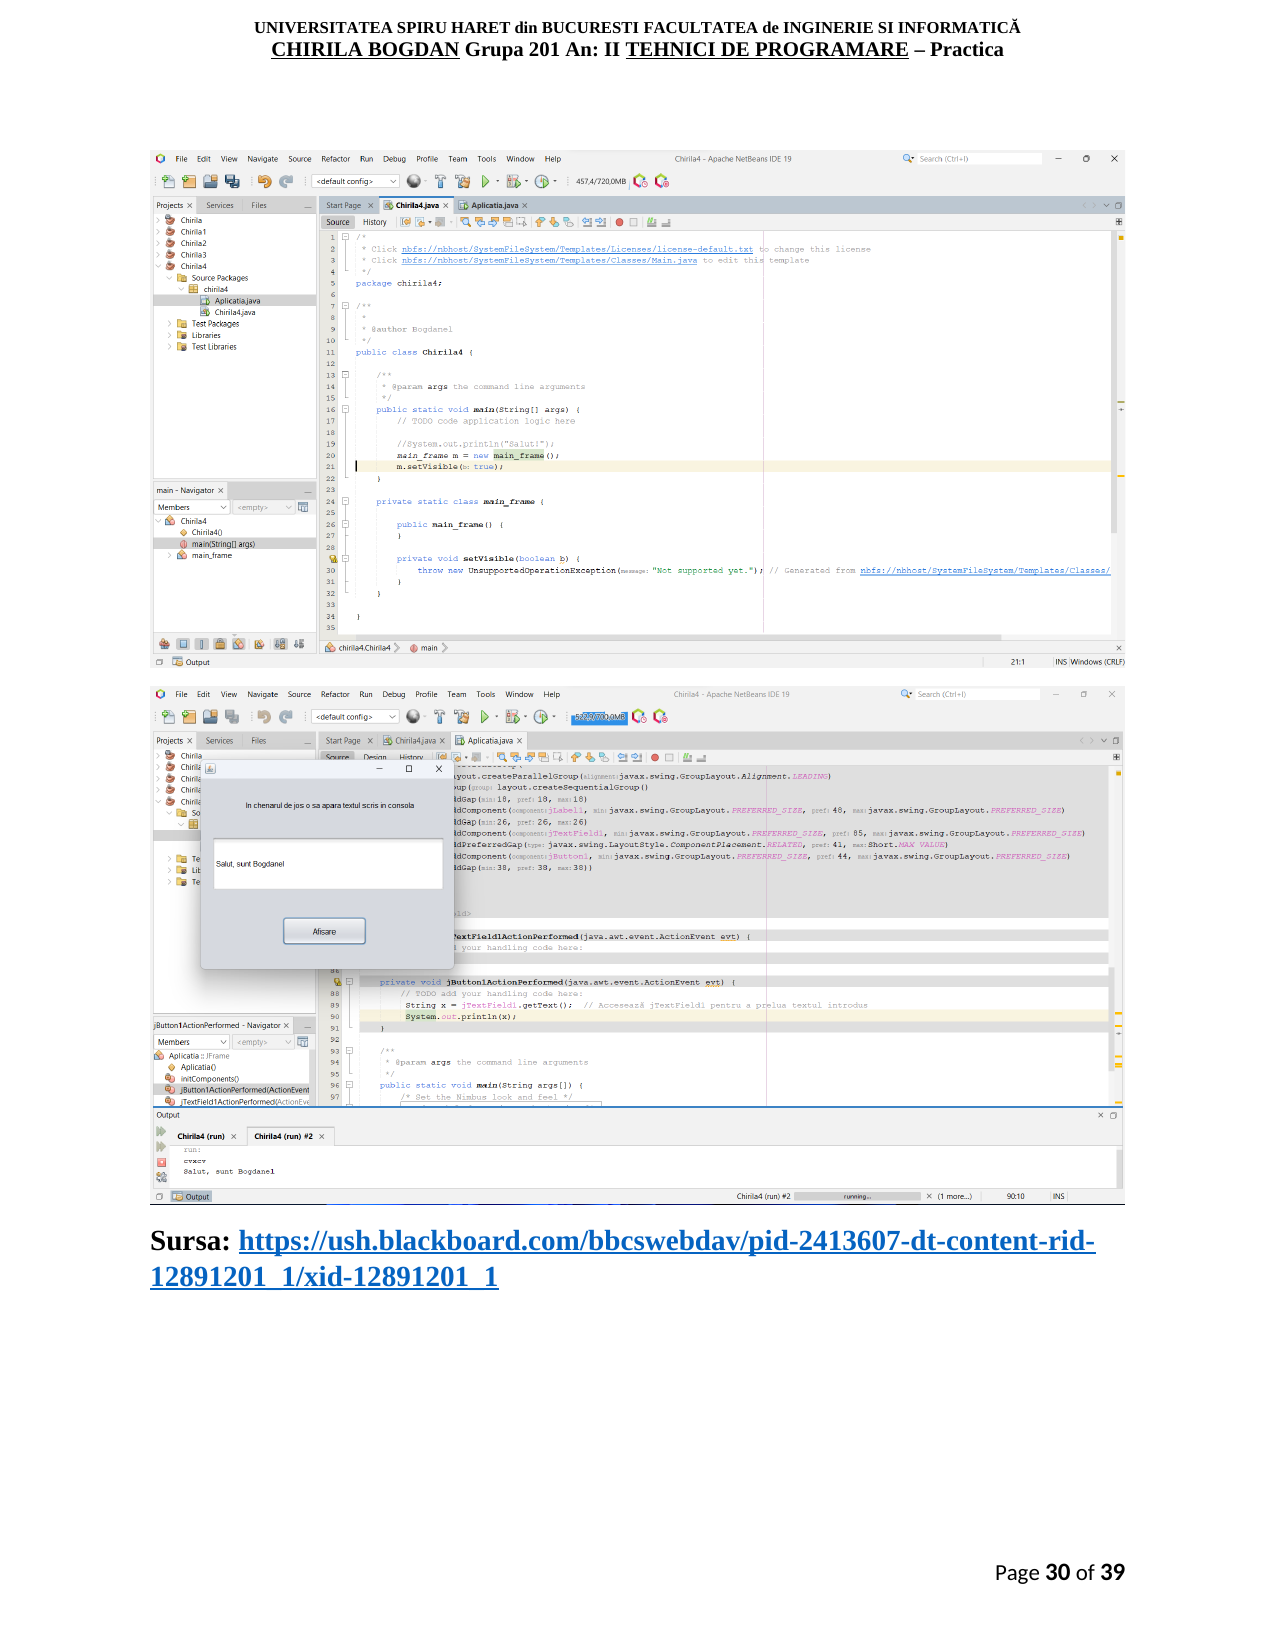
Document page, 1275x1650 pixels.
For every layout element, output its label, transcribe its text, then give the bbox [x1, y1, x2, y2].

text Sursa: https://ush.blackboard.com/bbcswebdav/pid-2413607-dt-content-rid-12891201_1/xid-12891201_1 [150, 1223, 1125, 1293]
picture [150, 686, 1125, 1205]
picture [150, 150, 1125, 668]
